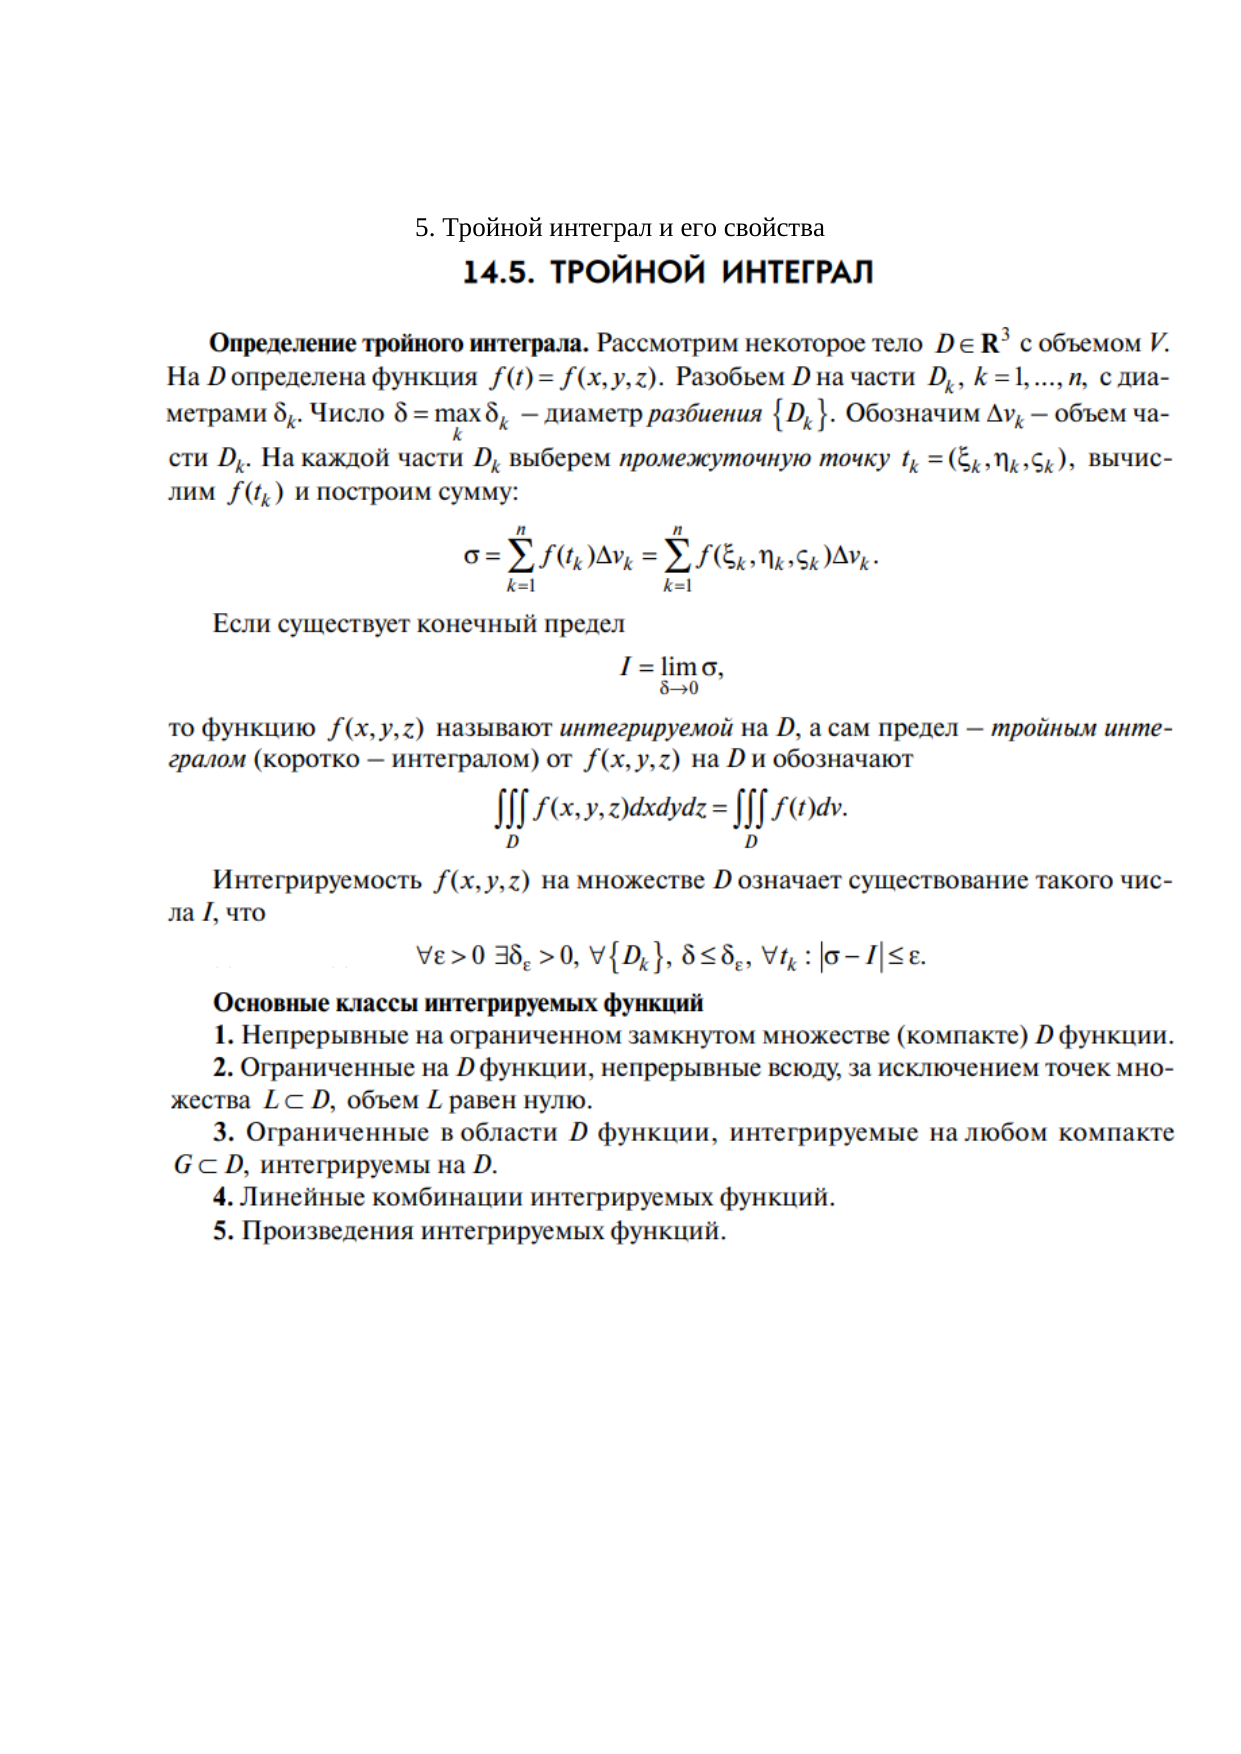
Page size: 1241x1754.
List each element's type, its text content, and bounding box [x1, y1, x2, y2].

picture [150, 245, 1202, 1261]
text 5. Тройной интеграл и его свойства [150, 211, 1090, 245]
